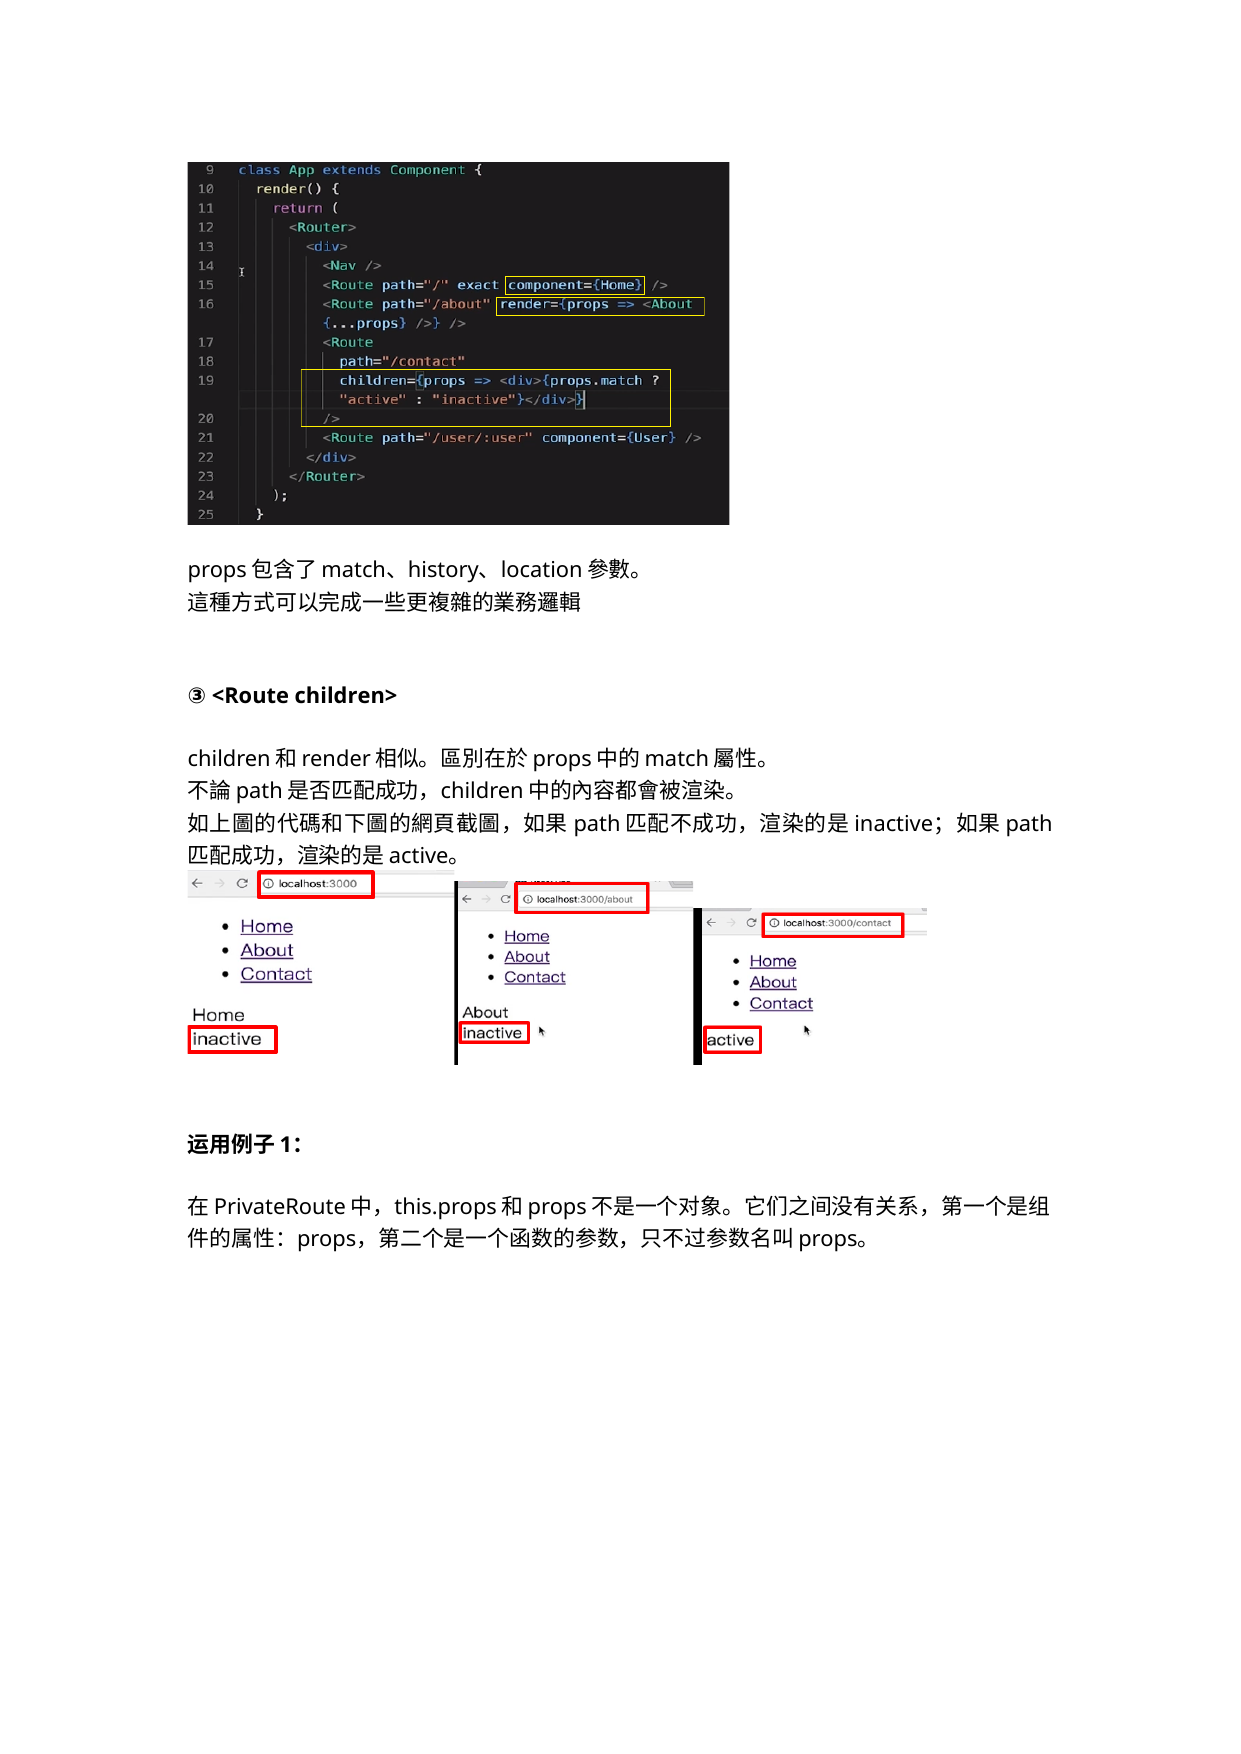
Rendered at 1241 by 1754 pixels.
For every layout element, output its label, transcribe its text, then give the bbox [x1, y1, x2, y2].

text children和render相似。區別在於props中的match屬性。 [187, 740, 1053, 773]
picture [187, 162, 730, 525]
text 這種方式可以完成一些更複雜的業務邏輯 [187, 584, 1053, 617]
picture [187, 870, 927, 1065]
text 在PrivateRoute中，this.props和props不是一个对象。它们之间没有关系，第一个是组件的属性：props，第二个是一个函数的参数，只不过参数名叫props。 [187, 1189, 1053, 1254]
text 如上圖的代碼和下圖的網頁截圖，如果path匹配不成功，渲染的是inactive；如果path匹配成功，渲染的是active。 [187, 805, 1053, 870]
text 不論path是否匹配成功，children中的內容都會被渲染。 [187, 773, 1053, 805]
subtitle ③ <Route children> [187, 679, 1053, 711]
subtitle 运用例子1： [187, 1127, 1053, 1159]
text props包含了match、history、location參數。 [187, 552, 1053, 584]
